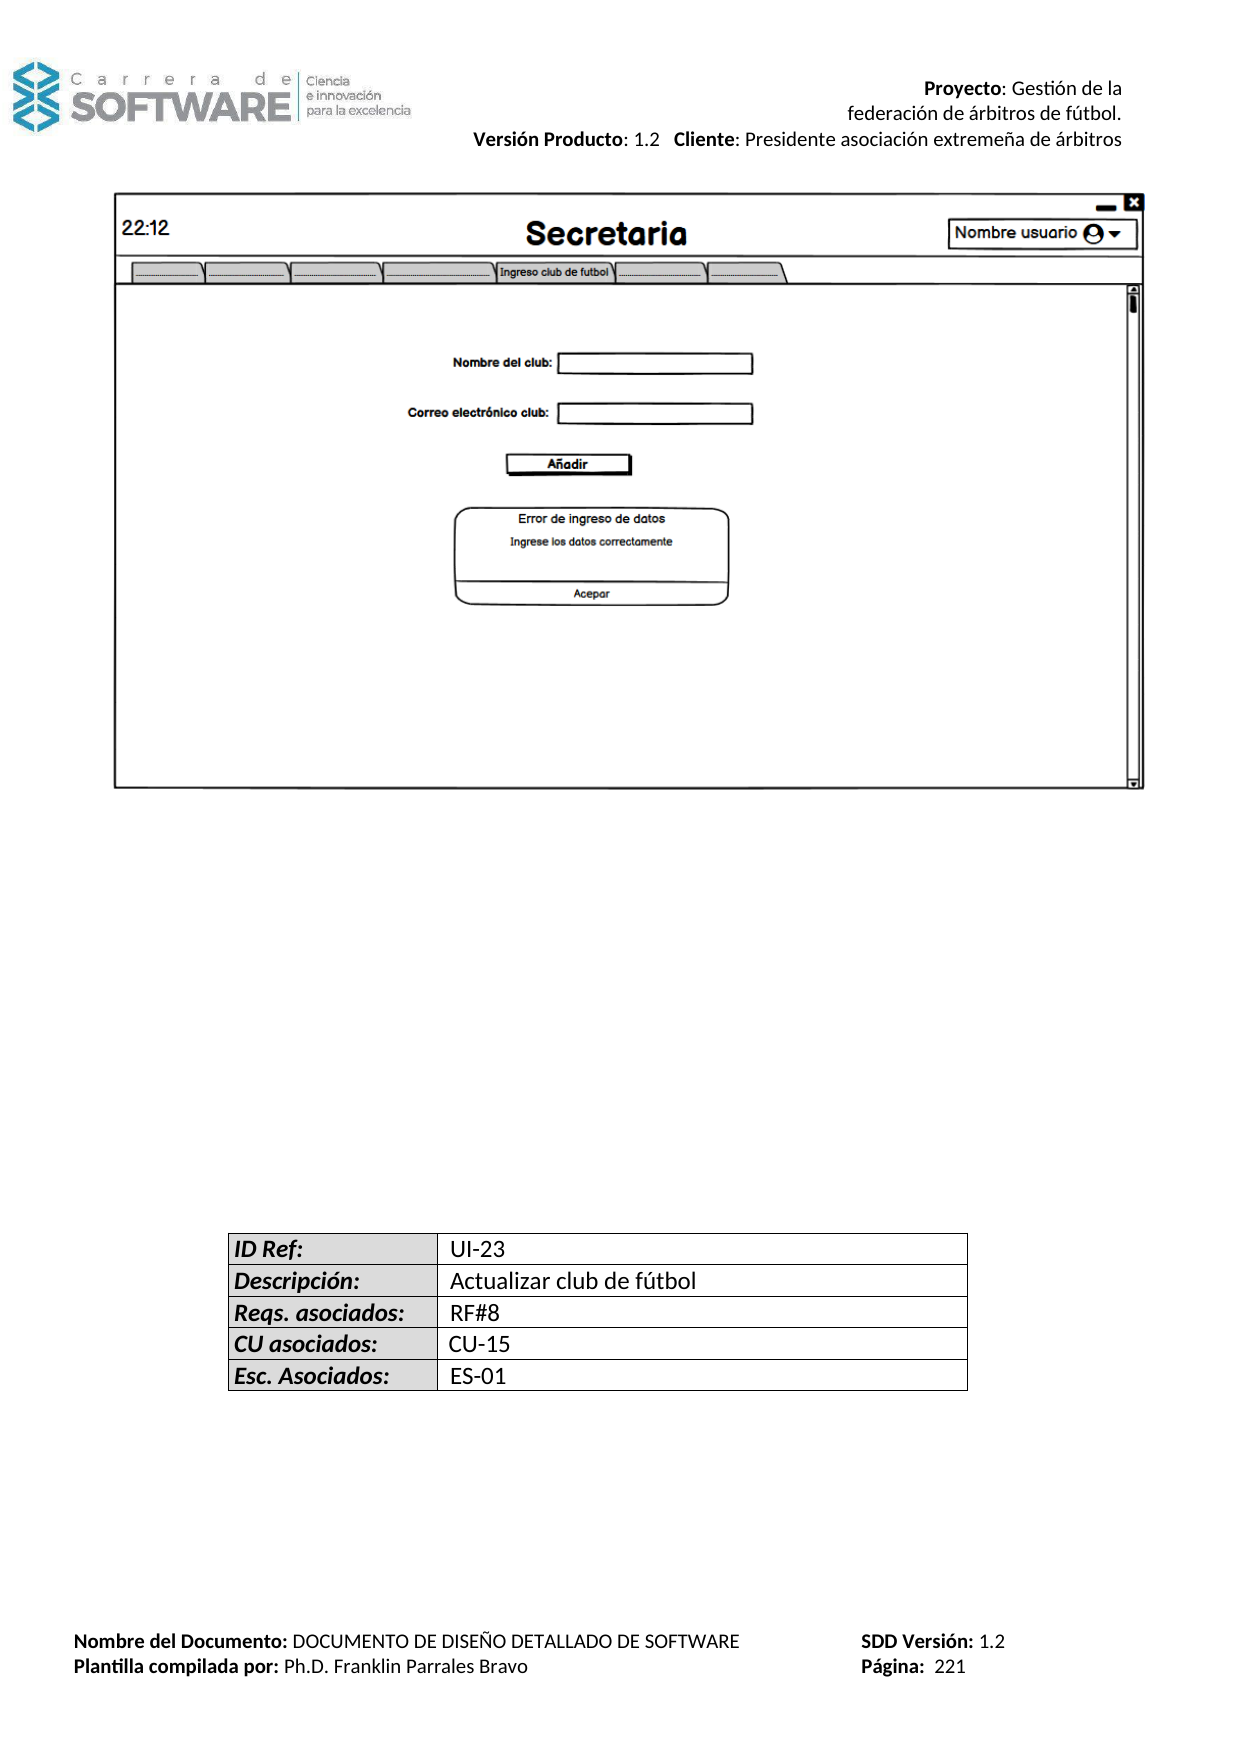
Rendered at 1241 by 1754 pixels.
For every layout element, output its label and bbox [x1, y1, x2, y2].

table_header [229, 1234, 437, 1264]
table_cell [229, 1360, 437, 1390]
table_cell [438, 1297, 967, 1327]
picture [103, 181, 1152, 806]
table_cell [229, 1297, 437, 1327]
picture [2, 46, 417, 154]
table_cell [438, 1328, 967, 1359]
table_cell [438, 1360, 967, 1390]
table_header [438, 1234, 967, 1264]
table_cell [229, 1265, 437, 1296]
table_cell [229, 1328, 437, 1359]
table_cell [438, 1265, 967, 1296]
